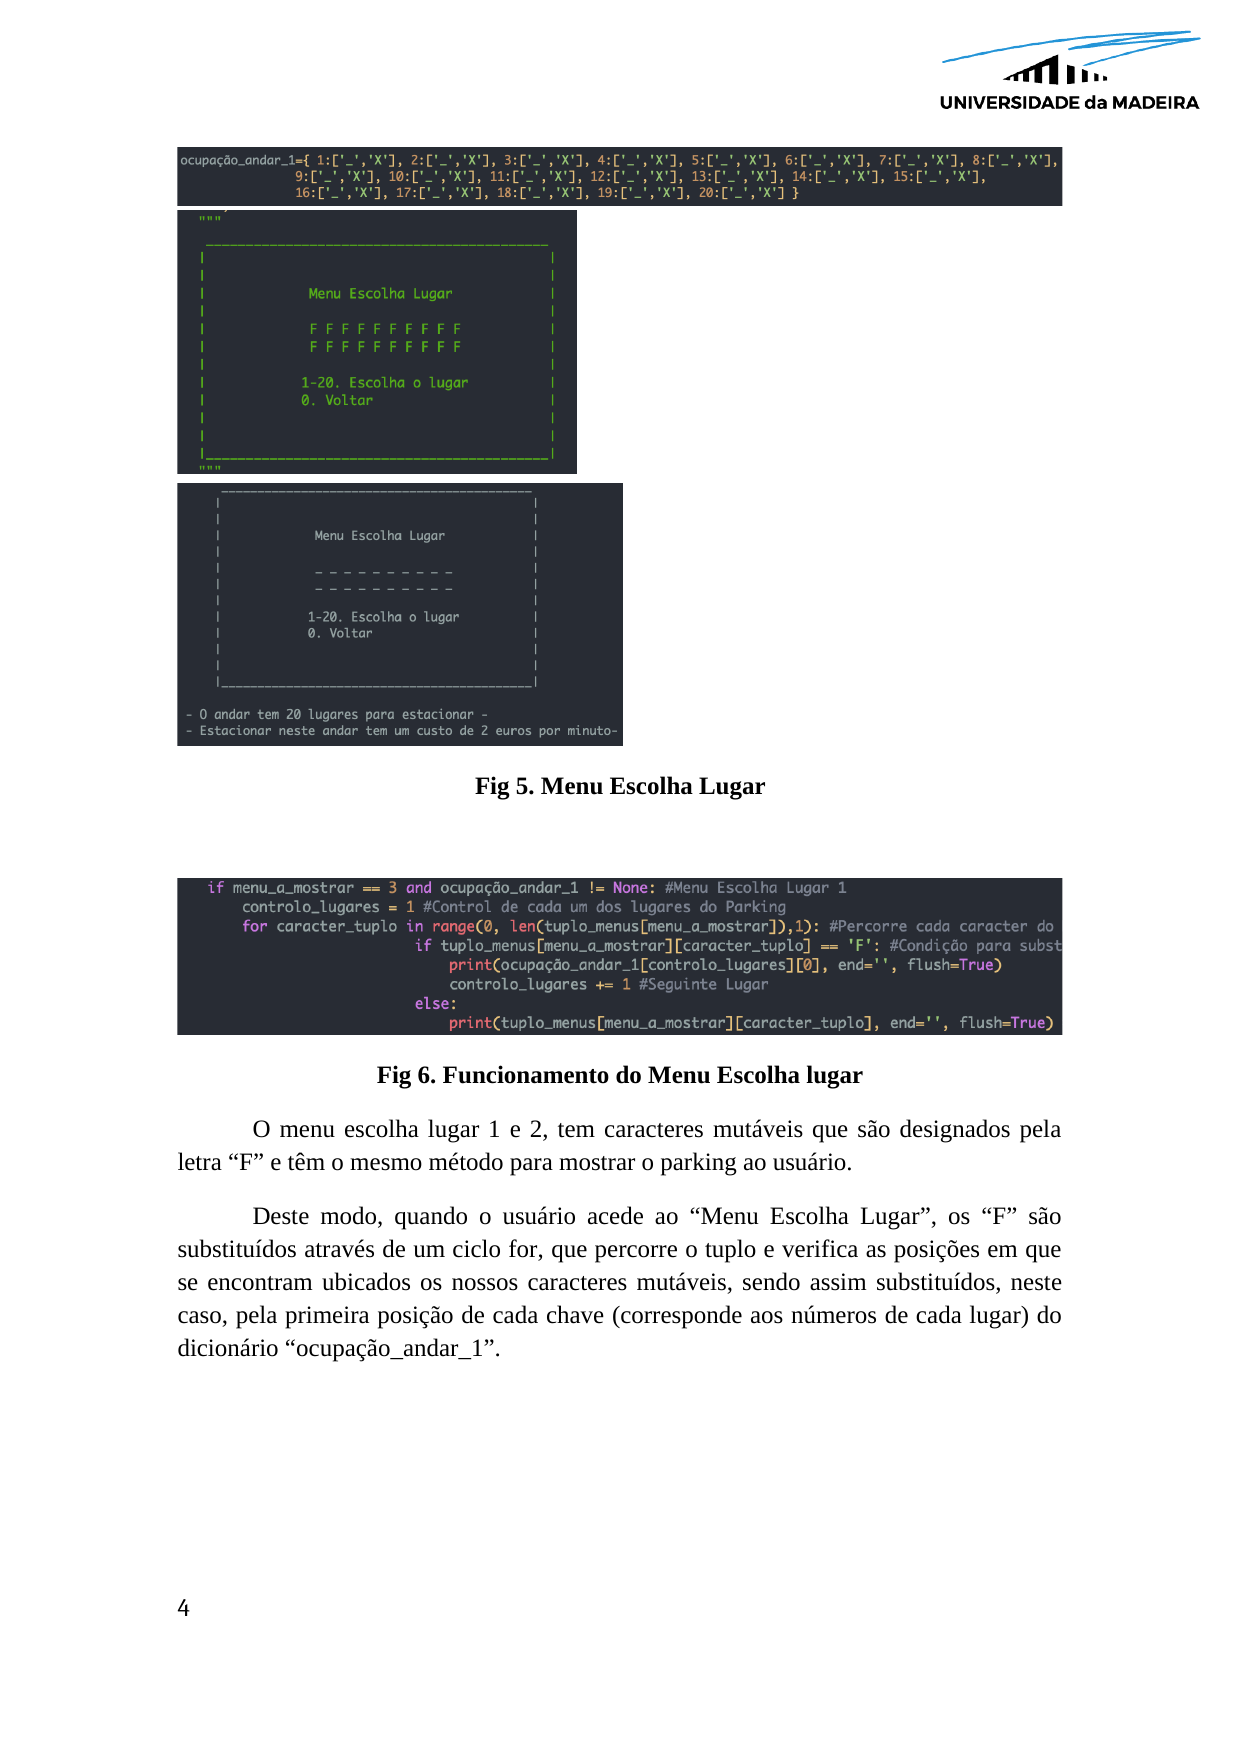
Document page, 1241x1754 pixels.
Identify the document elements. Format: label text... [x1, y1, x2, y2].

picture [177, 210, 577, 474]
text Fig 6. Funcionamento do Menu Escolha lugar [177, 1060, 1063, 1089]
text Deste modo, quando o usuário acede ao “Menu Escolha Lugar”, os “F” são substituídos através de um ciclo for, que percorre o tuplo e verifica as posições em que se encontram ubicados os nossos caracteres mutáveis, sendo assim substituídos, neste caso, pela primeira posição de cada chave (corresponde aos números de cada lugar) do dicionário “ocupação_andar_1”. [177, 1201, 1063, 1362]
picture [177, 878, 1063, 1035]
text Fig 5. Menu Escolha Lugar [177, 771, 1063, 800]
text O menu escolha lugar 1 e 2, tem caracteres mutáveis que são designados pela letra “F” e têm o mesmo método para mostrar o parking ao usuário. [177, 1114, 1063, 1176]
picture [939, 29, 1204, 111]
picture [177, 483, 623, 746]
picture [177, 147, 1063, 206]
